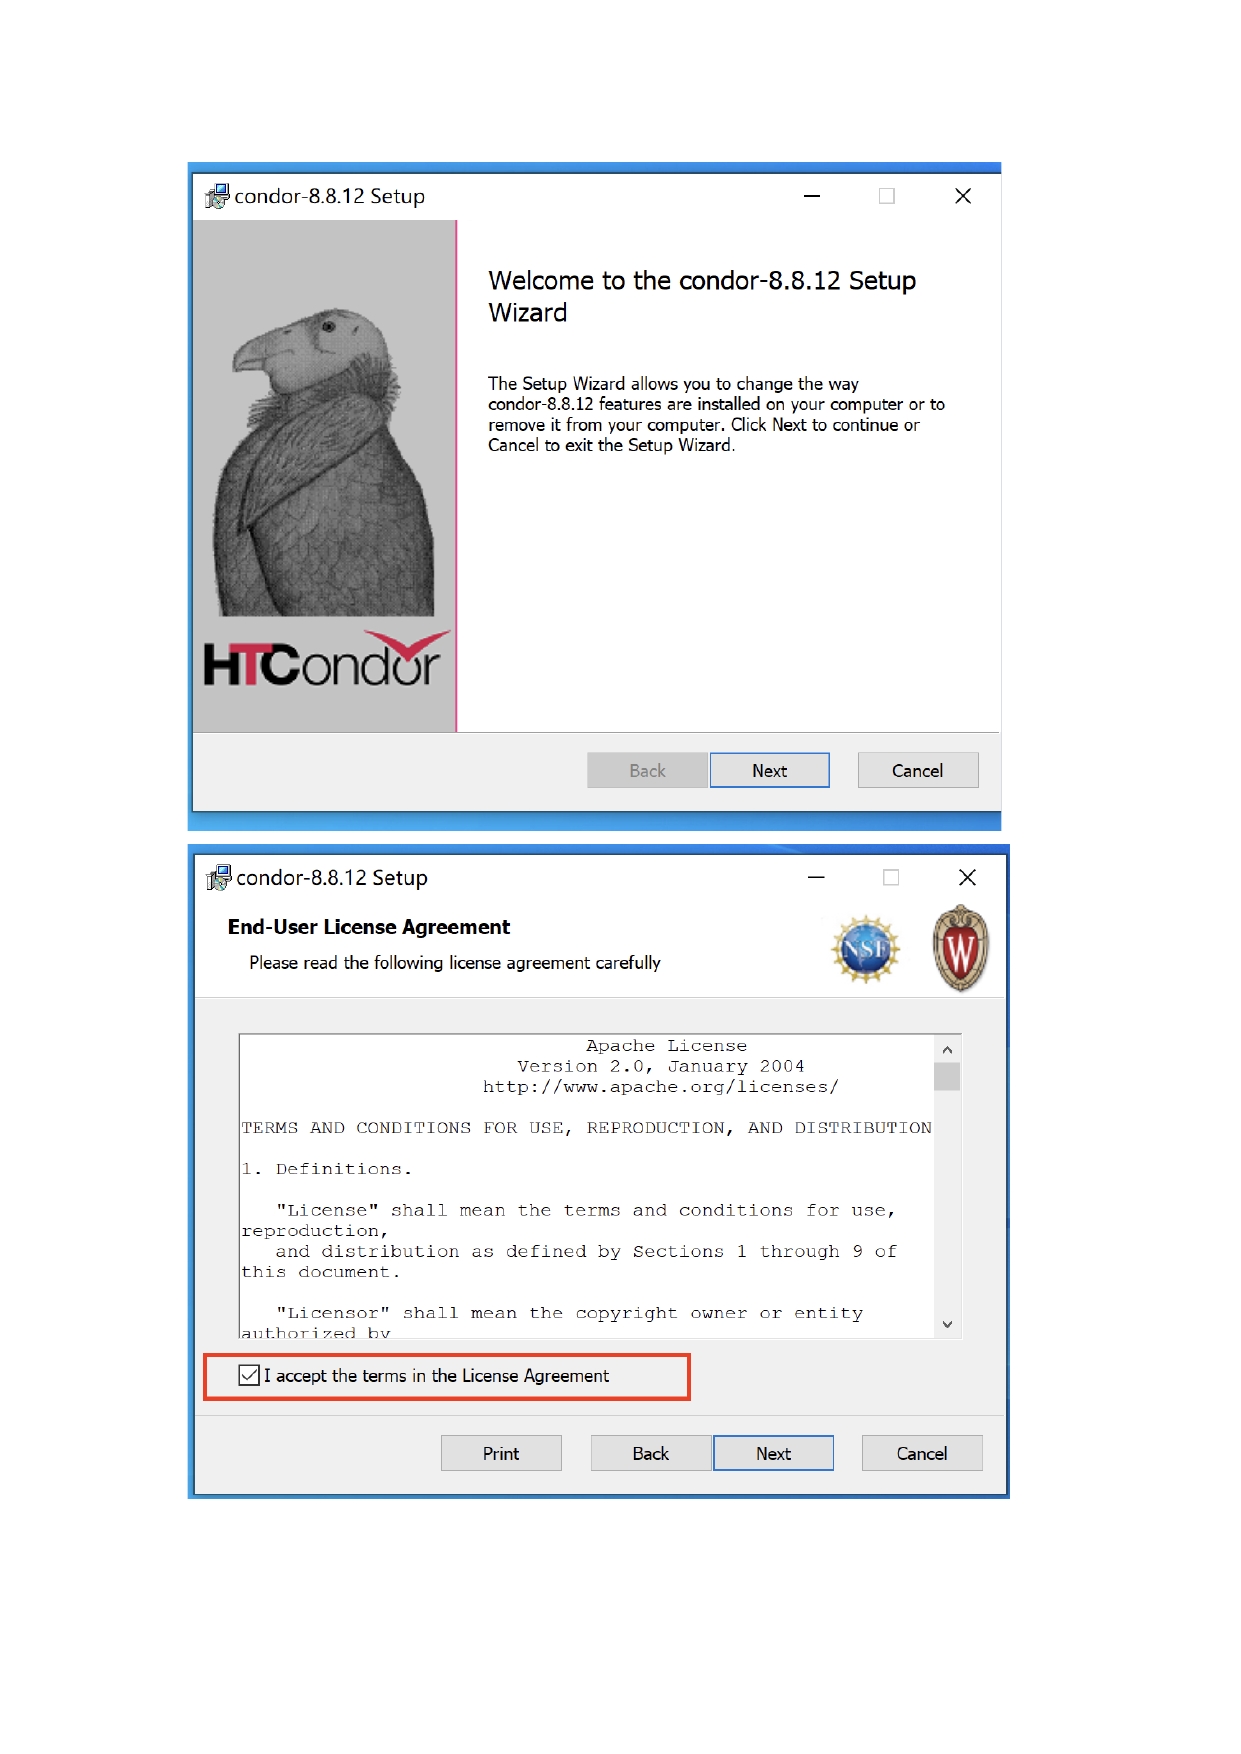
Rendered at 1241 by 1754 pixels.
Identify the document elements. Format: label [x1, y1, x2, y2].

picture [187, 162, 1002, 831]
picture [187, 844, 1010, 1499]
